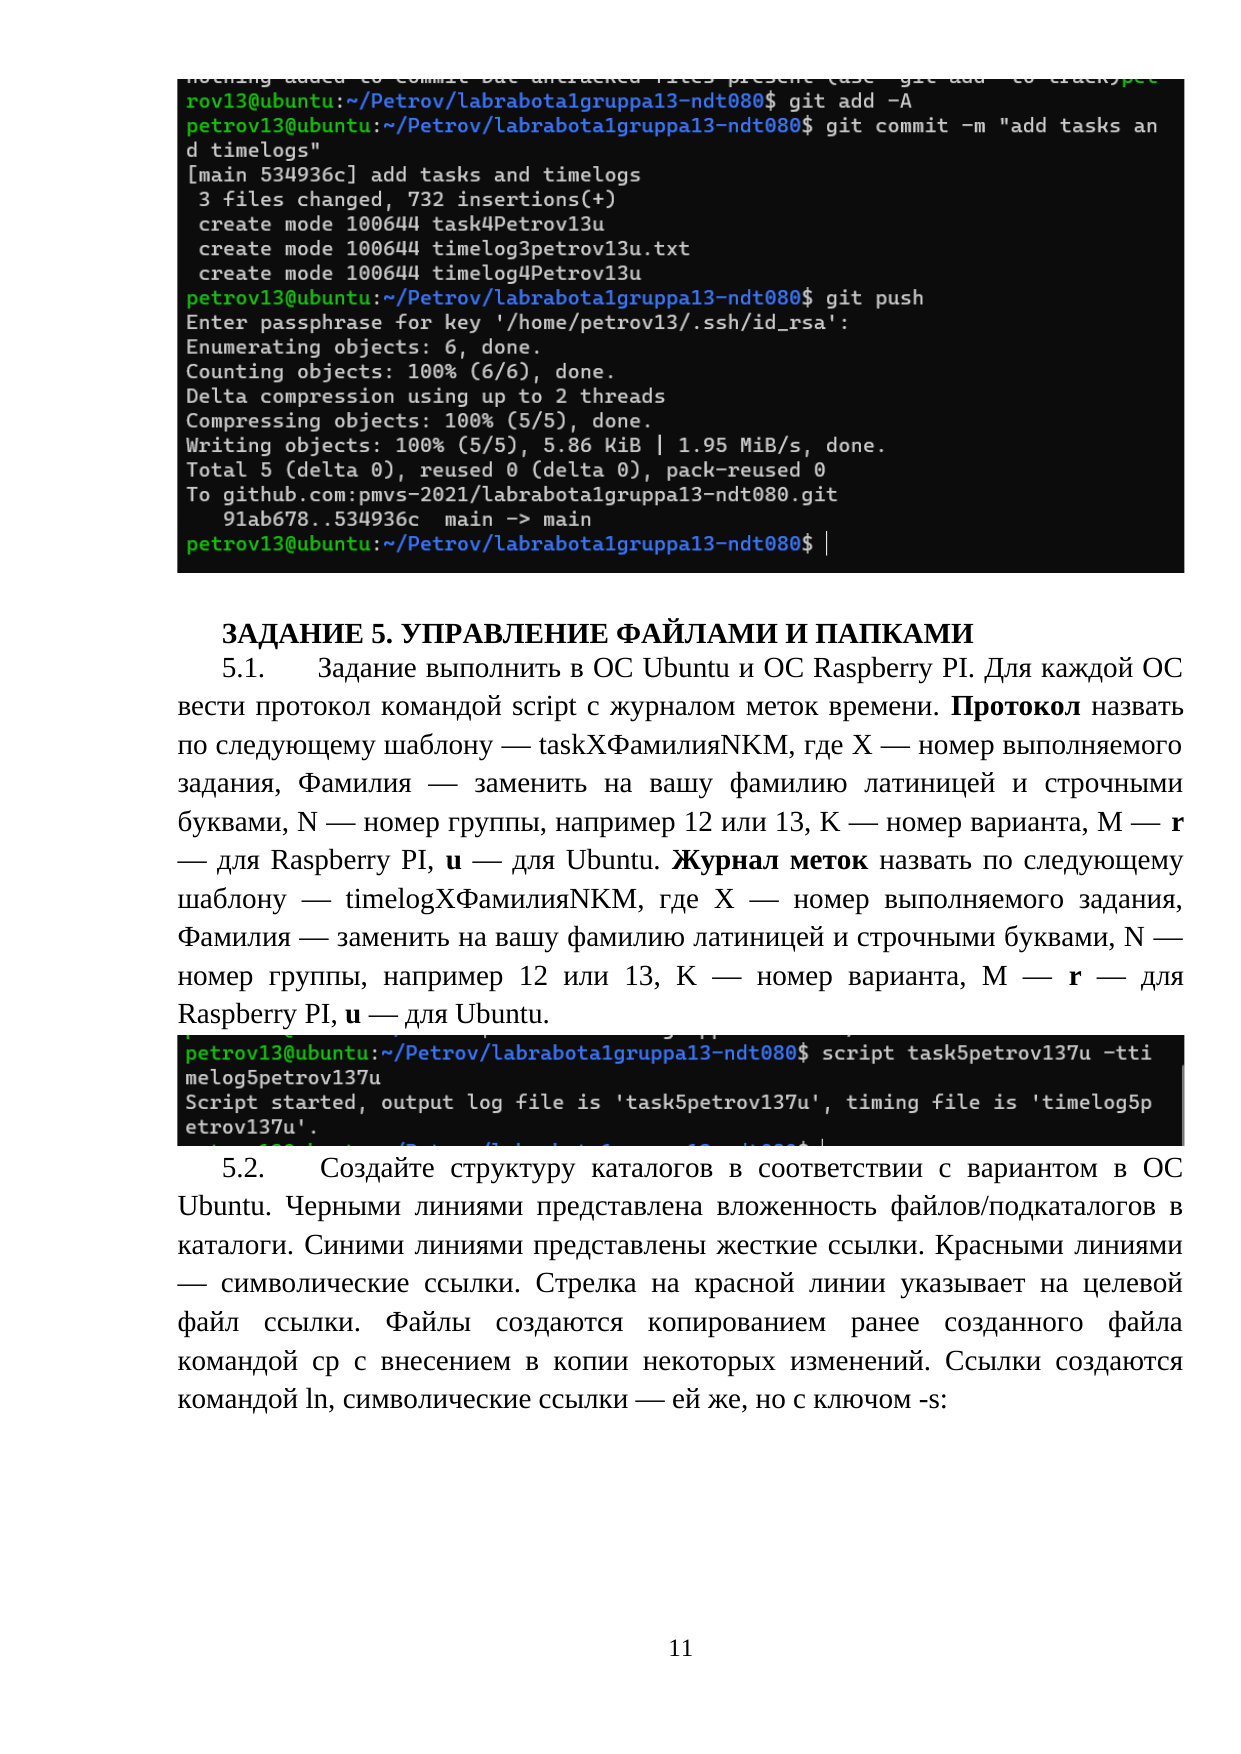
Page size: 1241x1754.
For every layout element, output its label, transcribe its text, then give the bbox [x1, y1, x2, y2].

picture [177, 79, 1185, 573]
list Задание выполнить в ОС Ubuntu и ОС Raspberry PI. Для каждой ОС вести протокол командой script с журналом меток времени. Протокол назвать по следующему шаблону — taskXФамилияNKM, где X — номер выполняемого задания, Фамилия — заменить на вашу фамилию латиницей и строчными буквами, N — номер группы, например 12 или 13, K — номер варианта, M — r — для Raspberry PI, u — для Ubuntu. Журнал меток назвать по следующему шаблону — timelogXФамилияNKM, где X — номер выполняемого задания, Фамилия — заменить на вашу фамилию латиницей и строчными буквами, N — номер группы, например 12 или 13, K — номер варианта, M — r — для Raspberry PI, u — для Ubuntu. [177, 650, 1184, 1030]
list Создайте структуру каталогов в соответствии с вариантом в ОС Ubuntu. Черными линиями представлена вложенность файлов/подкаталогов в каталоги. Синими линиями представлены жесткие ссылки. Красными линиями — символические ссылки. Стрелка на красной линии указывает на целевой файл ссылки. Файлы создаются копированием ранее созданного файла командой cp с внесением в копии некоторых изменений. Ссылки создаются командой ln, символические ссылки — ей же, но с ключом -s: [177, 1150, 1184, 1415]
subtitle ЗАДАНИЕ 5. УПРАВЛЕНИЕ ФАЙЛАМИ И ПАПКАМИ [177, 616, 1184, 650]
picture [177, 1035, 1185, 1146]
